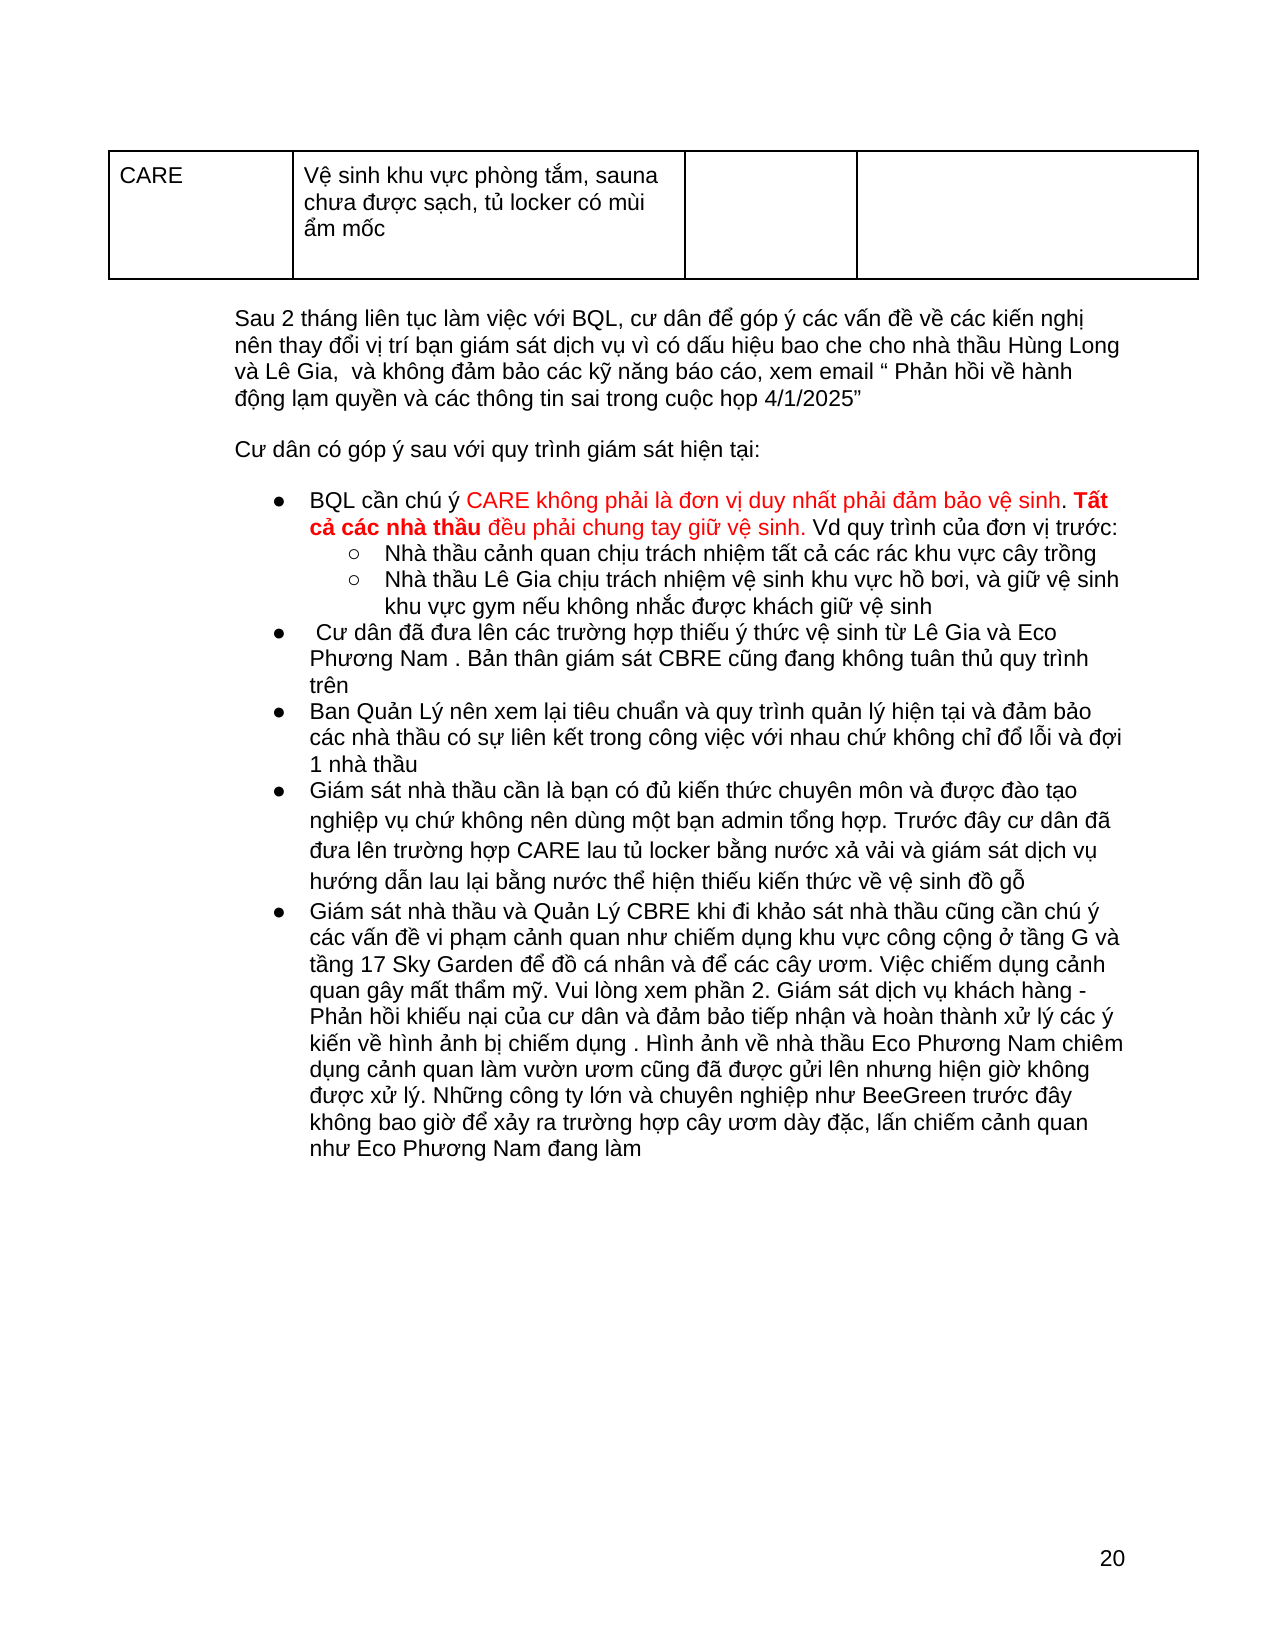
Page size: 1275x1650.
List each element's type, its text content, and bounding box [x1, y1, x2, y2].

table_cell [686, 152, 856, 278]
list Ban Quản Lý nên xem lại tiêu chuẩn và quy trình quản lý hiện tại và đảm bảo các nhà thầu có sự liên kết trong công việc với nhau chứ không chỉ đổ lỗi và đợi 1 nhà thầu [272, 698, 1125, 777]
table_cell CARE [110, 152, 292, 278]
list BQL cần chú ý CARE không phải là đơn vị duy nhất phải đảm bảo vệ sinh. Tất cả các nhà thầu đều phải chung tay giữ vệ sinh. Vd quy trình của đơn vị trước: [272, 487, 1125, 540]
list Giám sát nhà thầu cần là bạn có đủ kiến thức chuyên môn và được đào tạo nghiệp vụ chứ không nên dùng một bạn admin tổng hợp. Trước đây cư dân đã đưa lên trường hợp CARE lau tủ locker bằng nước xả vải và giám sát dịch vụ hướng dẫn lau lại bằng nước thể hiện thiếu kiến thức về vệ sinh đồ gỗ [272, 777, 1125, 894]
list Giám sát nhà thầu và Quản Lý CBRE khi đi khảo sát nhà thầu cũng cần chú ý các vấn đề vi phạm cảnh quan như chiếm dụng khu vực công cộng ở tầng G và tầng 17 Sky Garden để đồ cá nhân và để các cây ươm. Việc chiếm dụng cảnh quan gây mất thẩm mỹ. Vui lòng xem phần 2. Giám sát dịch vụ khách hàng - Phản hồi khiếu nại của cư dân và đảm bảo tiếp nhận và hoàn thành xử lý các ý kiến về hình ảnh bị chiếm dụng . Hình ảnh về nhà thầu Eco Phương Nam chiêm dụng cảnh quan làm vườn ươm cũng đã được gửi lên nhưng hiện giờ không được xử lý. Những công ty lớn và chuyên nghiệp như BeeGreen trước đây không bao giờ để xảy ra trường hợp cây ươm dày đặc, lấn chiếm cảnh quan như Eco Phương Nam đang làm [272, 898, 1125, 1161]
table_cell Vệ sinh khu vực phòng tắm, sauna chưa được sạch, tủ locker có mùi ẩm mốc [294, 152, 684, 278]
text Sau 2 tháng liên tục làm việc với BQL, cư dân để góp ý các vấn đề về các kiến nghị nên thay đổi vị trí bạn giám sát dịch vụ vì có dấu hiệu bao che cho nhà thầu Hùng Long và Lê Gia, và không đảm bảo các kỹ năng báo cáo, xem email “ Phản hồi về hành động lạm quyền và các thông tin sai trong cuộc họp 4/1/2025” [234, 305, 1125, 411]
list Cư dân đã đưa lên các trường hợp thiếu ý thức vệ sinh từ Lê Gia và Eco Phương Nam . Bản thân giám sát CBRE cũng đang không tuân thủ quy trình trên [272, 619, 1125, 698]
list Nhà thầu cảnh quan chịu trách nhiệm tất cả các rác khu vực cây trồng [347, 540, 1125, 566]
table_cell [858, 152, 1197, 278]
text Cư dân có góp ý sau với quy trình giám sát hiện tại: [234, 436, 1125, 462]
list Nhà thầu Lê Gia chịu trách nhiệm vệ sinh khu vực hồ bơi, và giữ vệ sinh khu vực gym nếu không nhắc được khách giữ vệ sinh [347, 566, 1125, 619]
